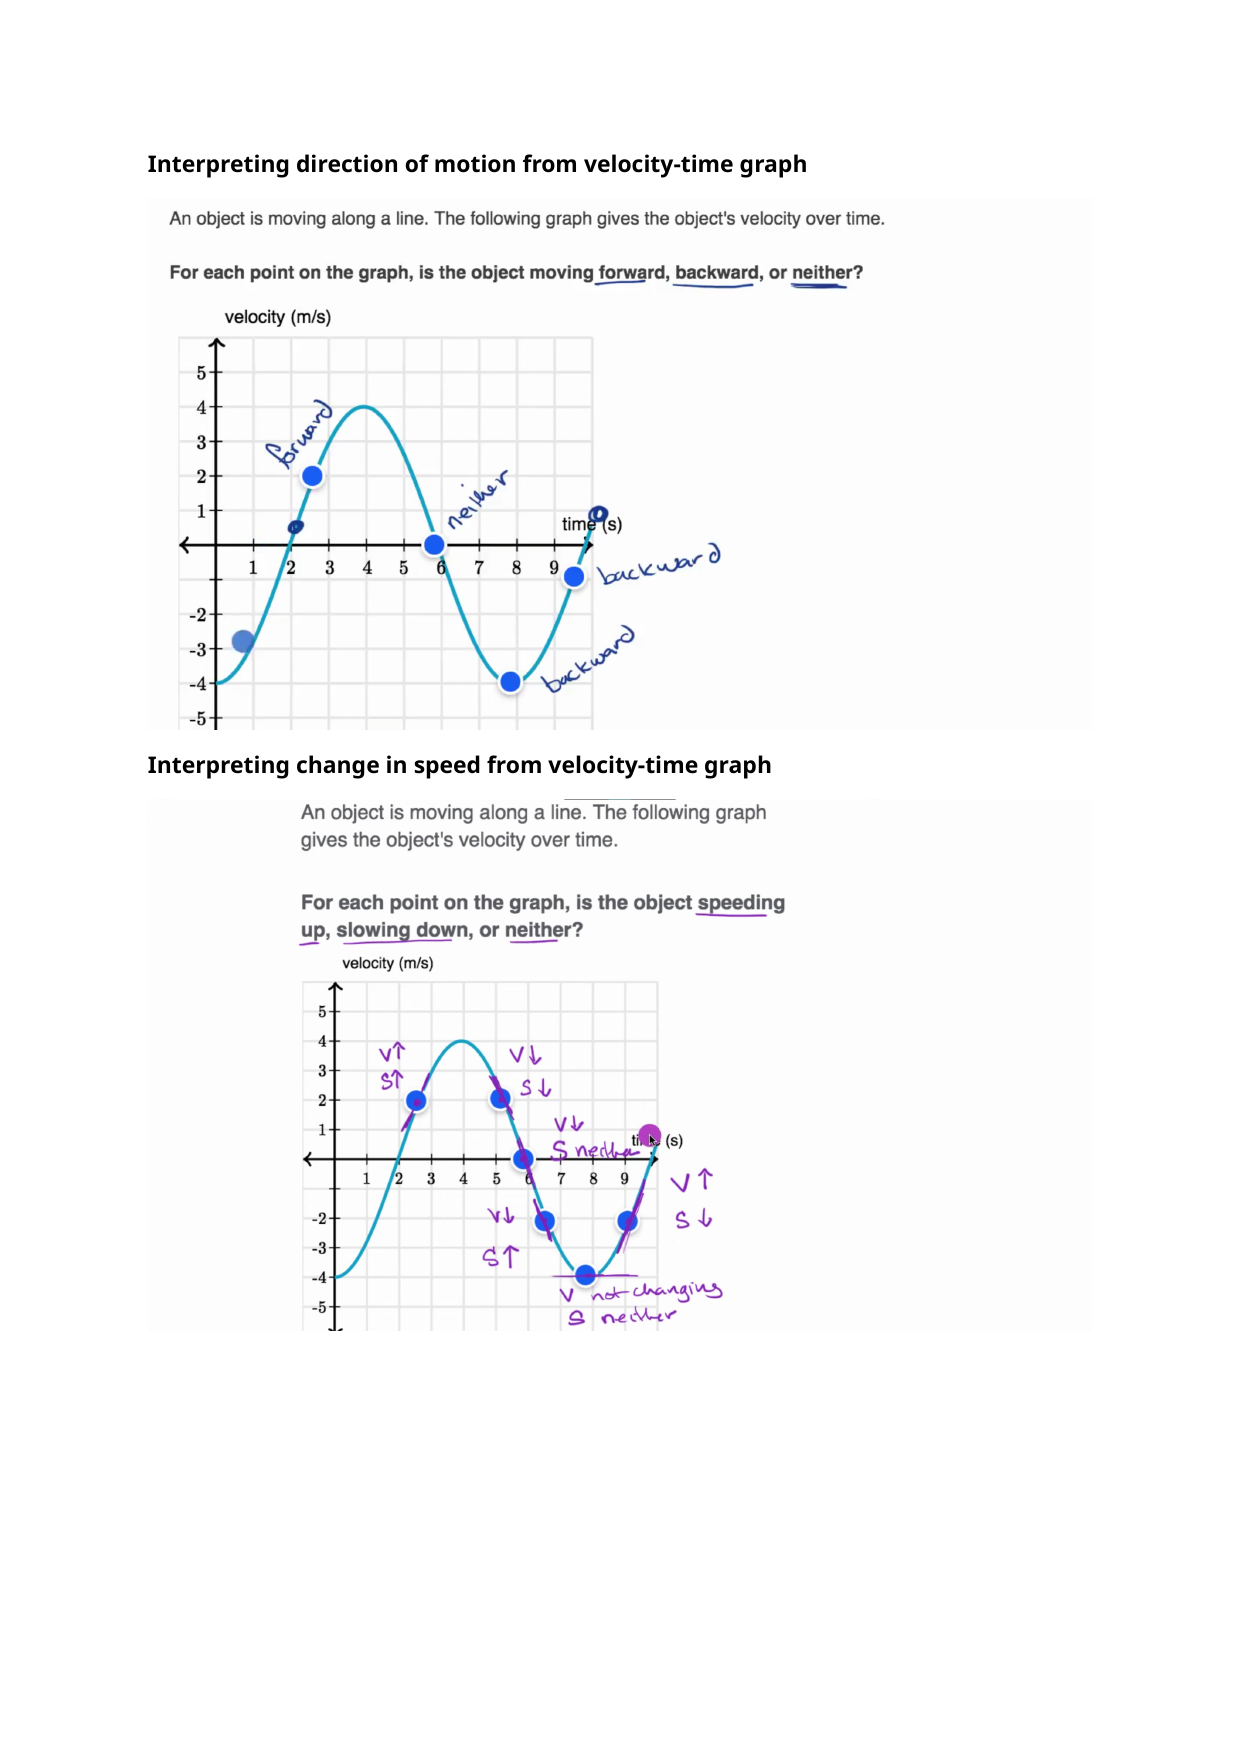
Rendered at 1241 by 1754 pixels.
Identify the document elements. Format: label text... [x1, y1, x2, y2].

text Interpreting change in speed from velocity-time graph [148, 749, 1093, 780]
picture [147, 799, 1093, 1331]
picture [147, 198, 1093, 730]
text Interpreting direction of motion from velocity-time graph [148, 148, 1093, 179]
